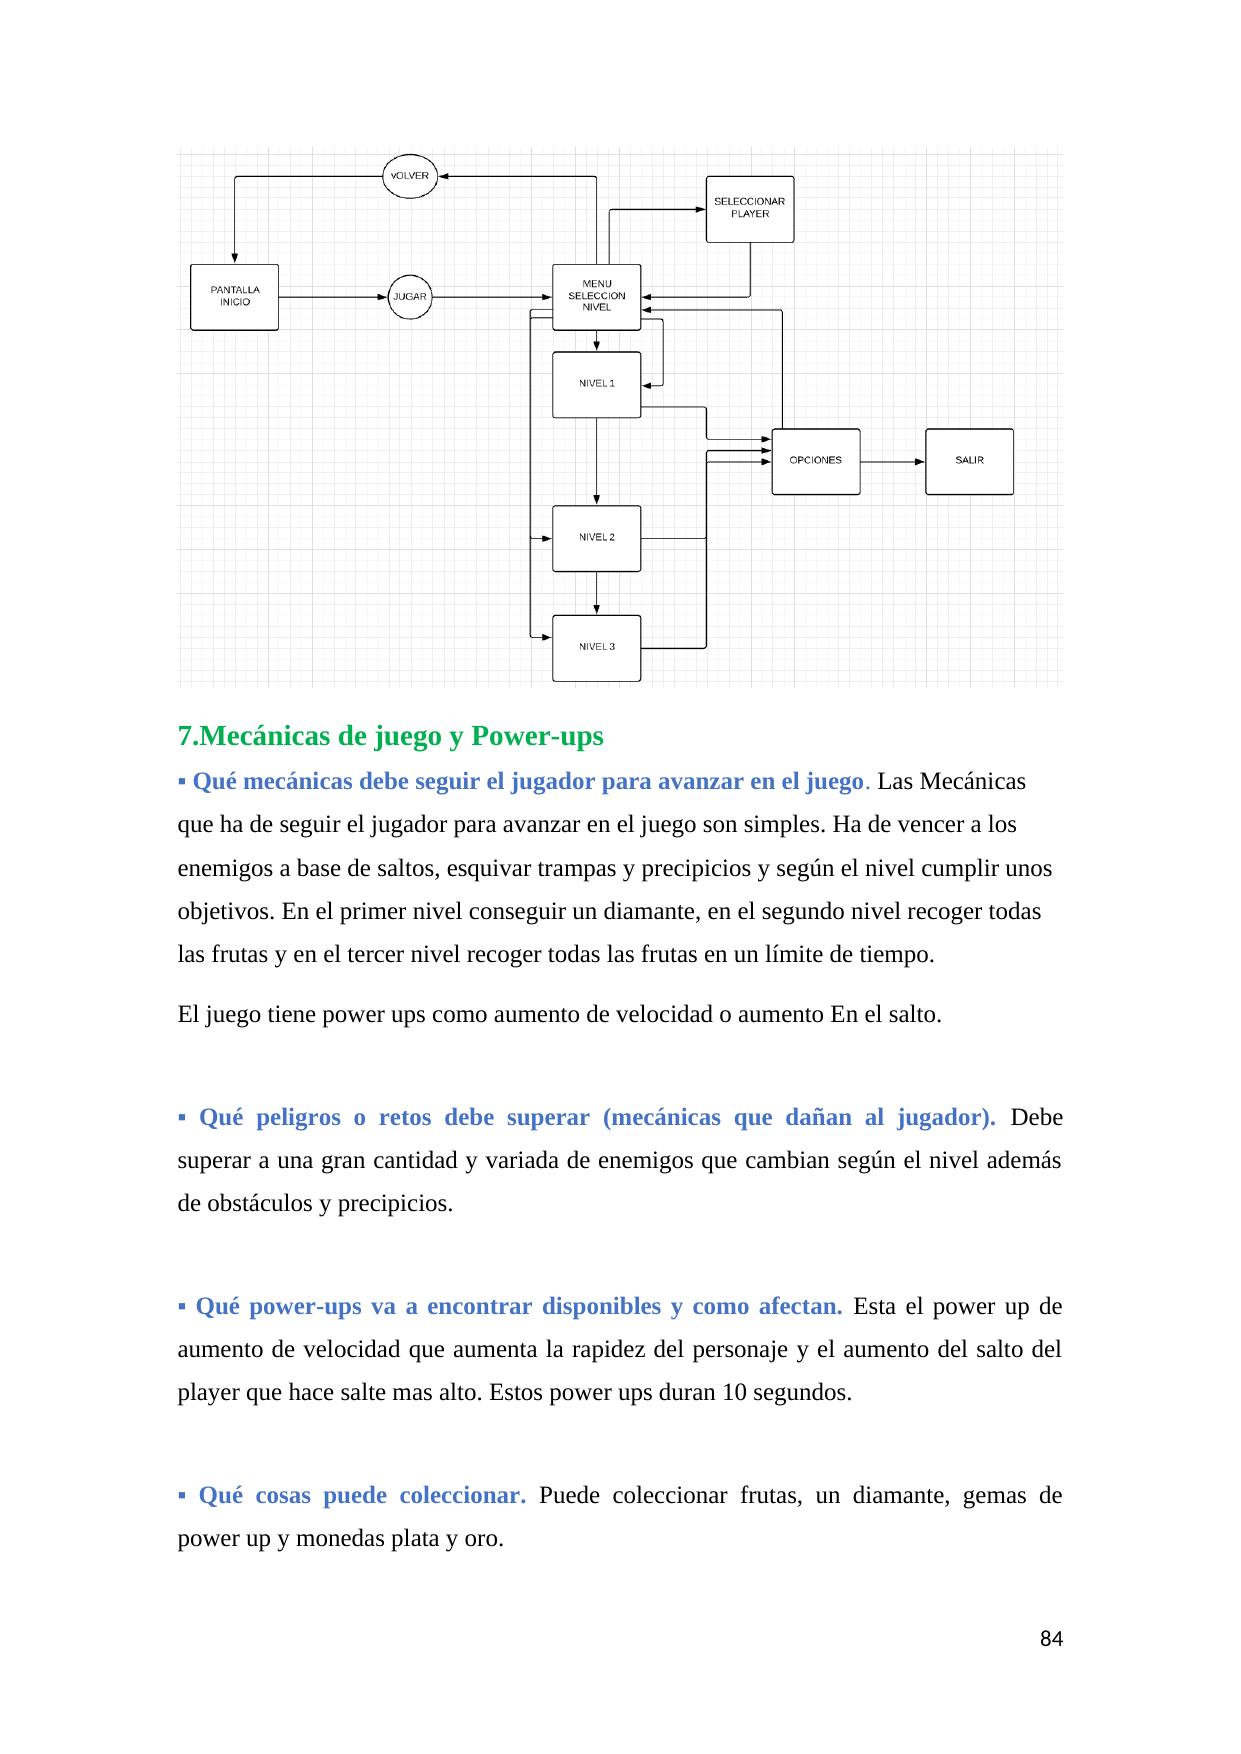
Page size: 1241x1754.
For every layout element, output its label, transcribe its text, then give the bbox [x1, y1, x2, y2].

text ▪ Qué power-ups va a encontrar disponibles y como afectan. Esta el power up de aumento de velocidad que aumenta la rapidez del personaje y el aumento del salto del player que hace salte mas alto. Estos power ups duran 10 segundos. [177, 1248, 1063, 1406]
text 7.Mecánicas de juego y Power-ups ▪ Qué mecánicas debe seguir el jugador para avanzar en el juego. Las Mecánicas que ha de seguir el jugador para avanzar en el juego son simples. Ha de vencer a los enemigos a base de saltos, esquivar trampas y precipicios y según el nivel cumplir unos objetivos. En el primer nivel conseguir un diamante, en el segundo nivel recoger todas las frutas y en el tercer nivel recoger todas las frutas en un límite de tiempo. [177, 718, 1063, 968]
text El juego tiene power ups como aumento de velocidad o aumento En el salto. [177, 999, 1063, 1027]
text ▪ Qué cosas puede coleccionar. Puede coleccionar frutas, un diamante, gemas de power up y monedas plata y oro. [177, 1437, 1063, 1552]
picture [177, 147, 1063, 688]
text ▪ Qué peligros o retos debe superar (mecánicas que dañan al jugador). Debe superar a una gran cantidad y variada de enemigos que cambian según el nivel además de obstáculos y precipicios. [177, 1058, 1063, 1217]
